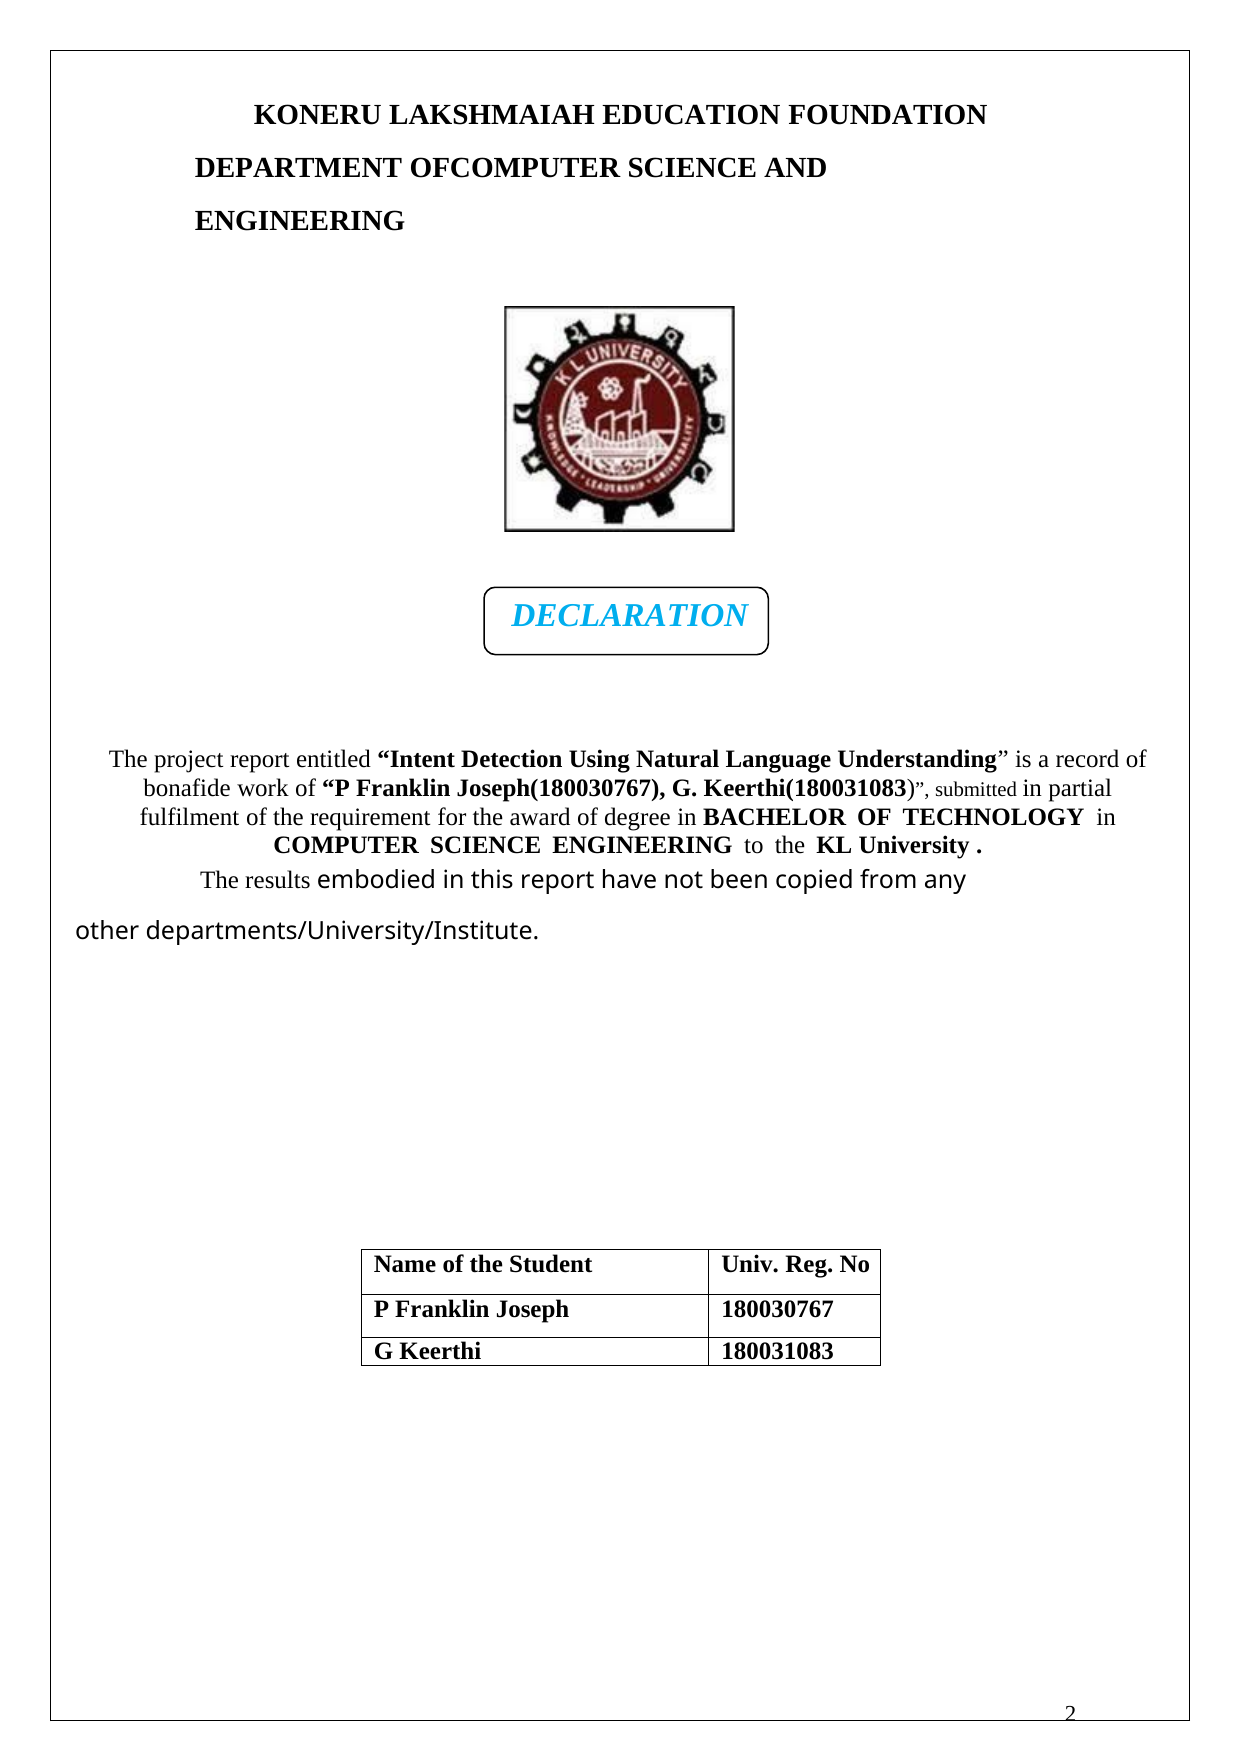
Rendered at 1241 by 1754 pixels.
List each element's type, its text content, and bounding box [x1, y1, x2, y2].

table_cell 180031083 [709, 1338, 880, 1365]
picture [504, 306, 735, 532]
subtitle KONERU LAKSHMAIAH EDUCATION FOUNDATION DEPARTMENT OFCOMPUTER SCIENCE AND ENGINEERING [194, 97, 1045, 237]
table_cell 180030767 [709, 1295, 880, 1337]
table_cell G Keerthi [362, 1338, 708, 1365]
subtitle The project report entitled “Intent Detection Using Natural Language Understanding” is a record of bonafide work of “P Franklin Joseph(180030767), G. Keerthi(180031083)”, submitted in partial fulfilment of the requirement for the award of degree in BACHELOR OF TECHNOLOGY in COMPUTER SCIENCE ENGINEERING to the KL University . [93, 744, 1162, 859]
text The results embodied in this report have not been copied from any other departments/University/Institute. [75, 862, 987, 947]
table_cell P Franklin Joseph [362, 1295, 708, 1337]
table_header Name of the Student [362, 1250, 708, 1294]
table_header Univ. Reg. No [709, 1250, 880, 1294]
